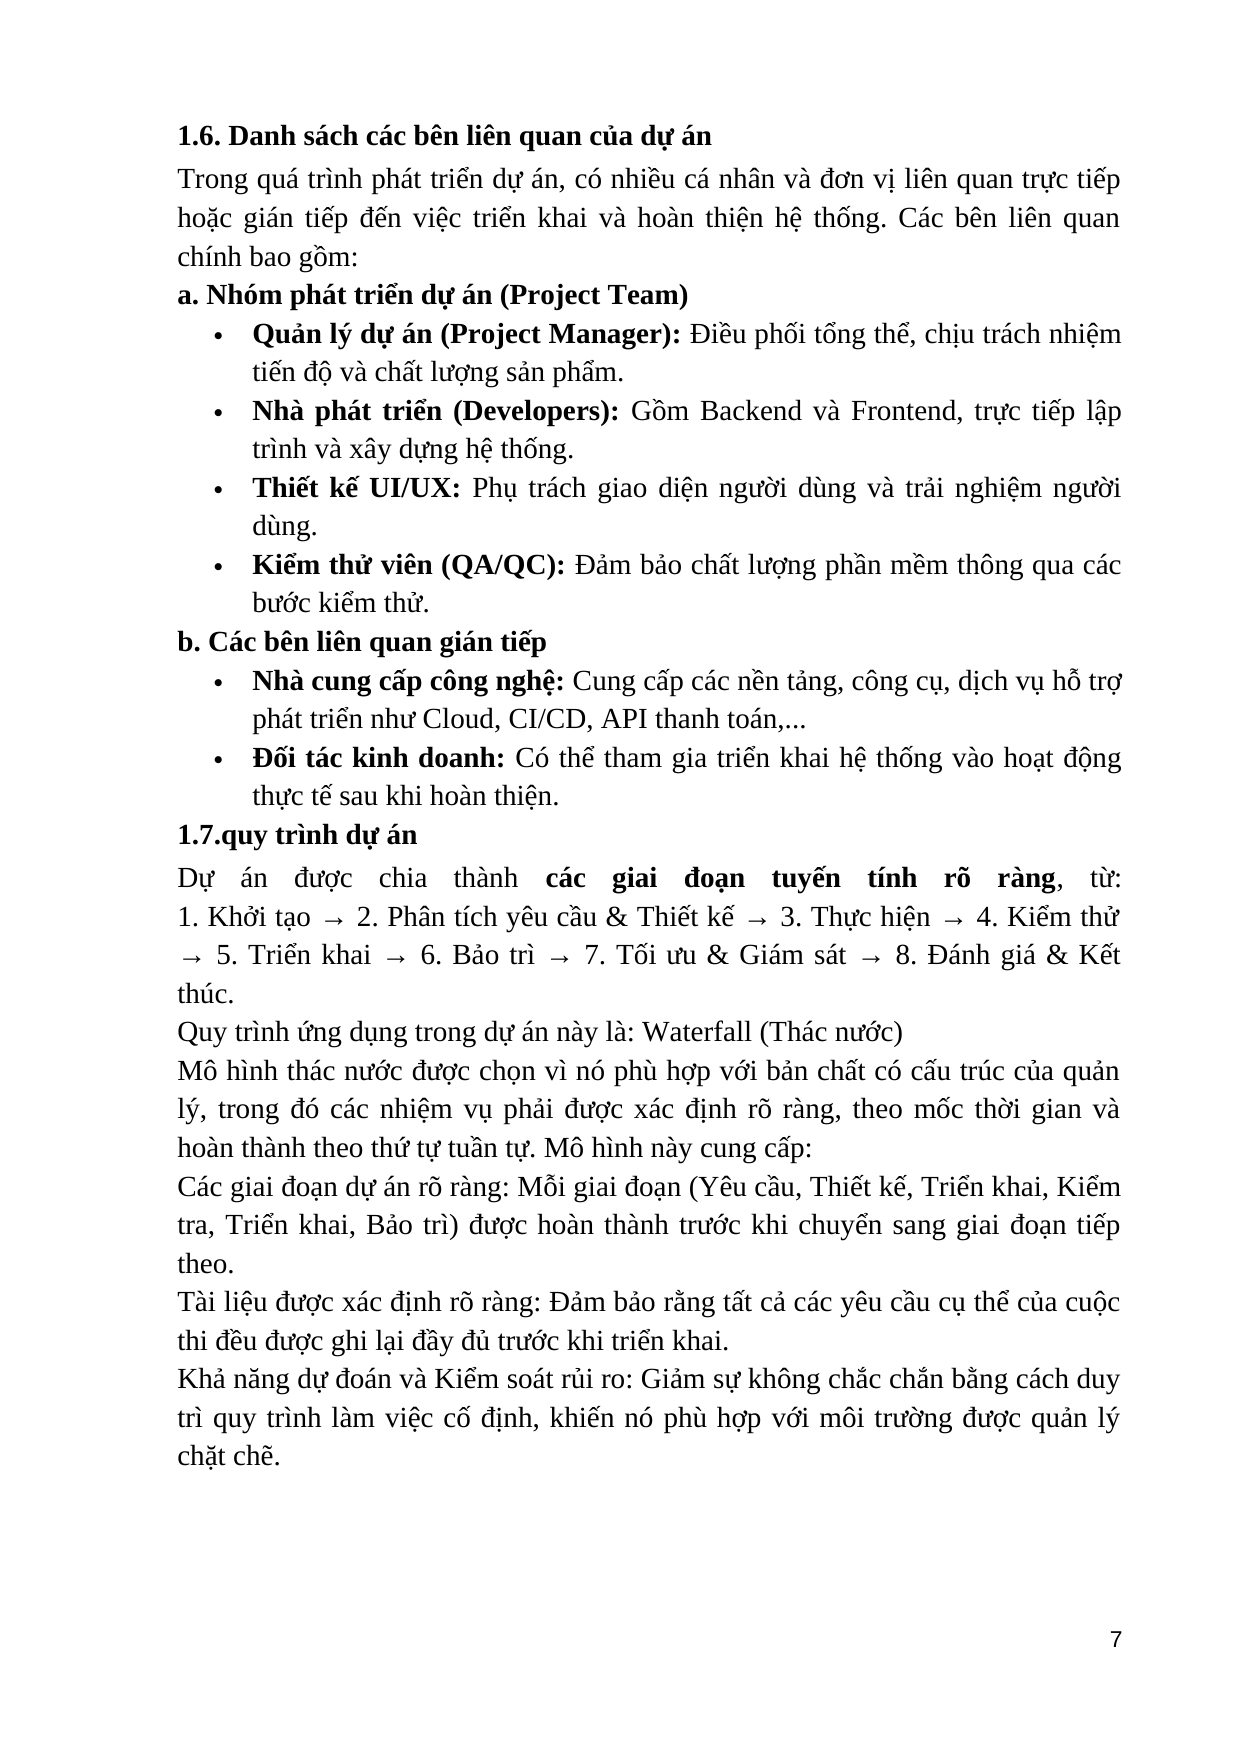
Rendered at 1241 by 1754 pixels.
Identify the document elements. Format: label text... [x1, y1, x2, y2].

list Đối tác kinh doanh: Có thể tham gia triển khai hệ thống vào hoạt động thực tế sau khi hoàn thiện. [214, 740, 1122, 812]
text Mô hình thác nước được chọn vì nó phù hợp với bản chất có cấu trúc của quản lý, trong đó các nhiệm vụ phải được xác định rõ ràng, theo mốc thời gian và hoàn thành theo thứ tự tuần tự. Mô hình này cung cấp: [177, 1053, 1122, 1164]
text a. Nhóm phát triển dự án (Project Team) [177, 277, 1122, 311]
list Nhà phát triển (Developers): Gồm Backend và Frontend, trực tiếp lập trình và xây dựng hệ thống. [214, 393, 1122, 465]
list Nhà cung cấp công nghệ: Cung cấp các nền tảng, công cụ, dịch vụ hỗ trợ phát triển như Cloud, CI/CD, API thanh toán,... [214, 663, 1122, 735]
subtitle 1.6. Danh sách các bên liên quan của dự án [177, 118, 1122, 152]
list Kiểm thử viên (QA/QC): Đảm bảo chất lượng phần mềm thông qua các bước kiểm thử. [214, 547, 1122, 619]
text Dự án được chia thành các giai đoạn tuyến tính rõ ràng, từ: 1. Khởi tạo → 2. Phân tích yêu cầu & Thiết kế → 3. Thực hiện → 4. Kiểm thử → 5. Triển khai → 6. Bảo trì → 7. Tối ưu & Giám sát → 8. Đánh giá & Kết thúc. [177, 860, 1122, 1009]
text b. Các bên liên quan gián tiếp [177, 624, 1122, 658]
text Trong quá trình phát triển dự án, có nhiều cá nhân và đơn vị liên quan trực tiếp hoặc gián tiếp đến việc triển khai và hoàn thiện hệ thống. Các bên liên quan chính bao gồm: [177, 162, 1122, 272]
list Thiết kế UI/UX: Phụ trách giao diện người dùng và trải nghiệm người dùng. [214, 470, 1122, 542]
list Quản lý dự án (Project Manager): Điều phối tổng thể, chịu trách nhiệm tiến độ và chất lượng sản phẩm. [214, 316, 1122, 388]
text Khả năng dự đoán và Kiểm soát rủi ro: Giảm sự không chắc chắn bằng cách duy trì quy trình làm việc cố định, khiến nó phù hợp với môi trường được quản lý chặt chẽ. [177, 1361, 1122, 1472]
subtitle 1.7.quy trình dự án [177, 817, 1122, 850]
text Các giai đoạn dự án rõ ràng: Mỗi giai đoạn (Yêu cầu, Thiết kế, Triển khai, Kiểm tra, Triển khai, Bảo trì) được hoàn thành trước khi chuyển sang giai đoạn tiếp theo. [177, 1169, 1122, 1279]
text Quy trình ứng dụng trong dự án này là: Waterfall (Thác nước) [177, 1014, 1122, 1048]
text Tài liệu được xác định rõ ràng: Đảm bảo rằng tất cả các yêu cầu cụ thể của cuộc thi đều được ghi lại đầy đủ trước khi triển khai. [177, 1284, 1122, 1356]
